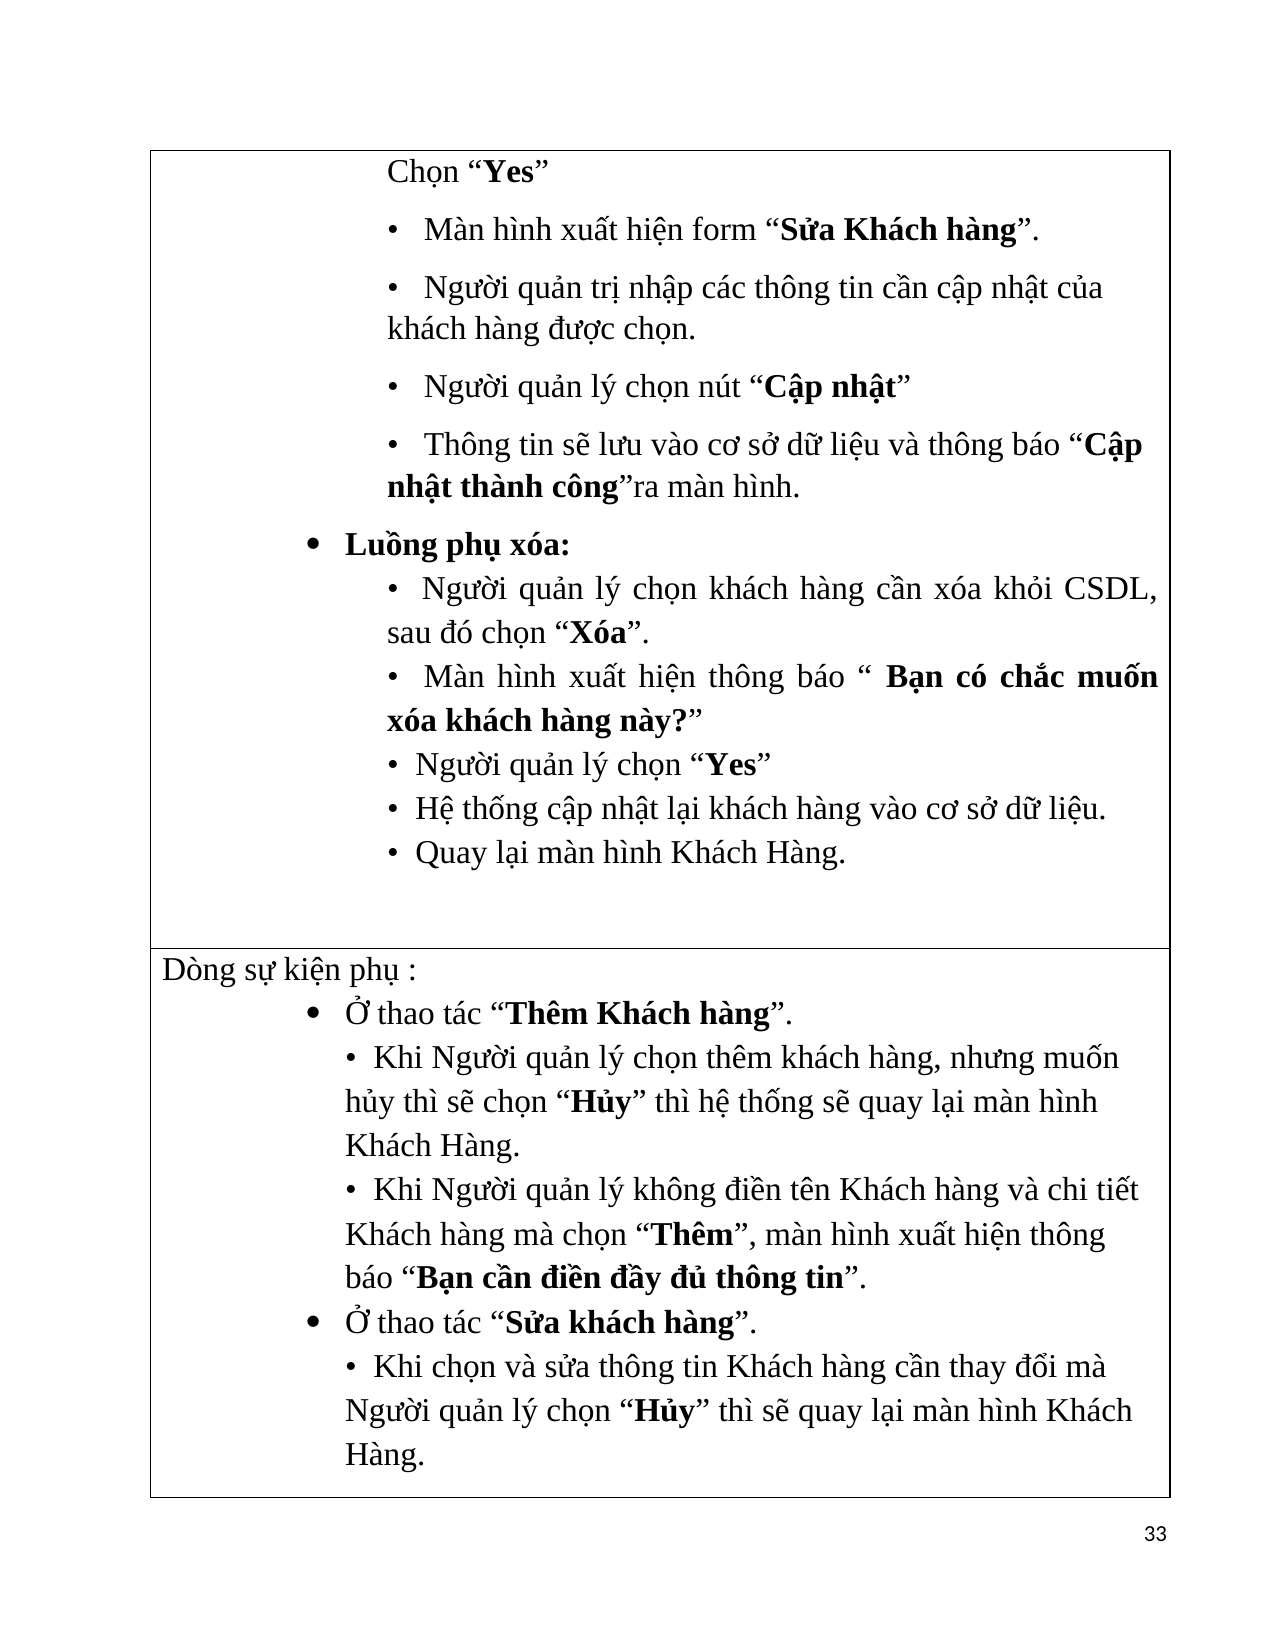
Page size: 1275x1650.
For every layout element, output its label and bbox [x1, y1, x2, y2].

table_cell [151, 949, 1169, 1497]
table_cell [151, 151, 1169, 948]
